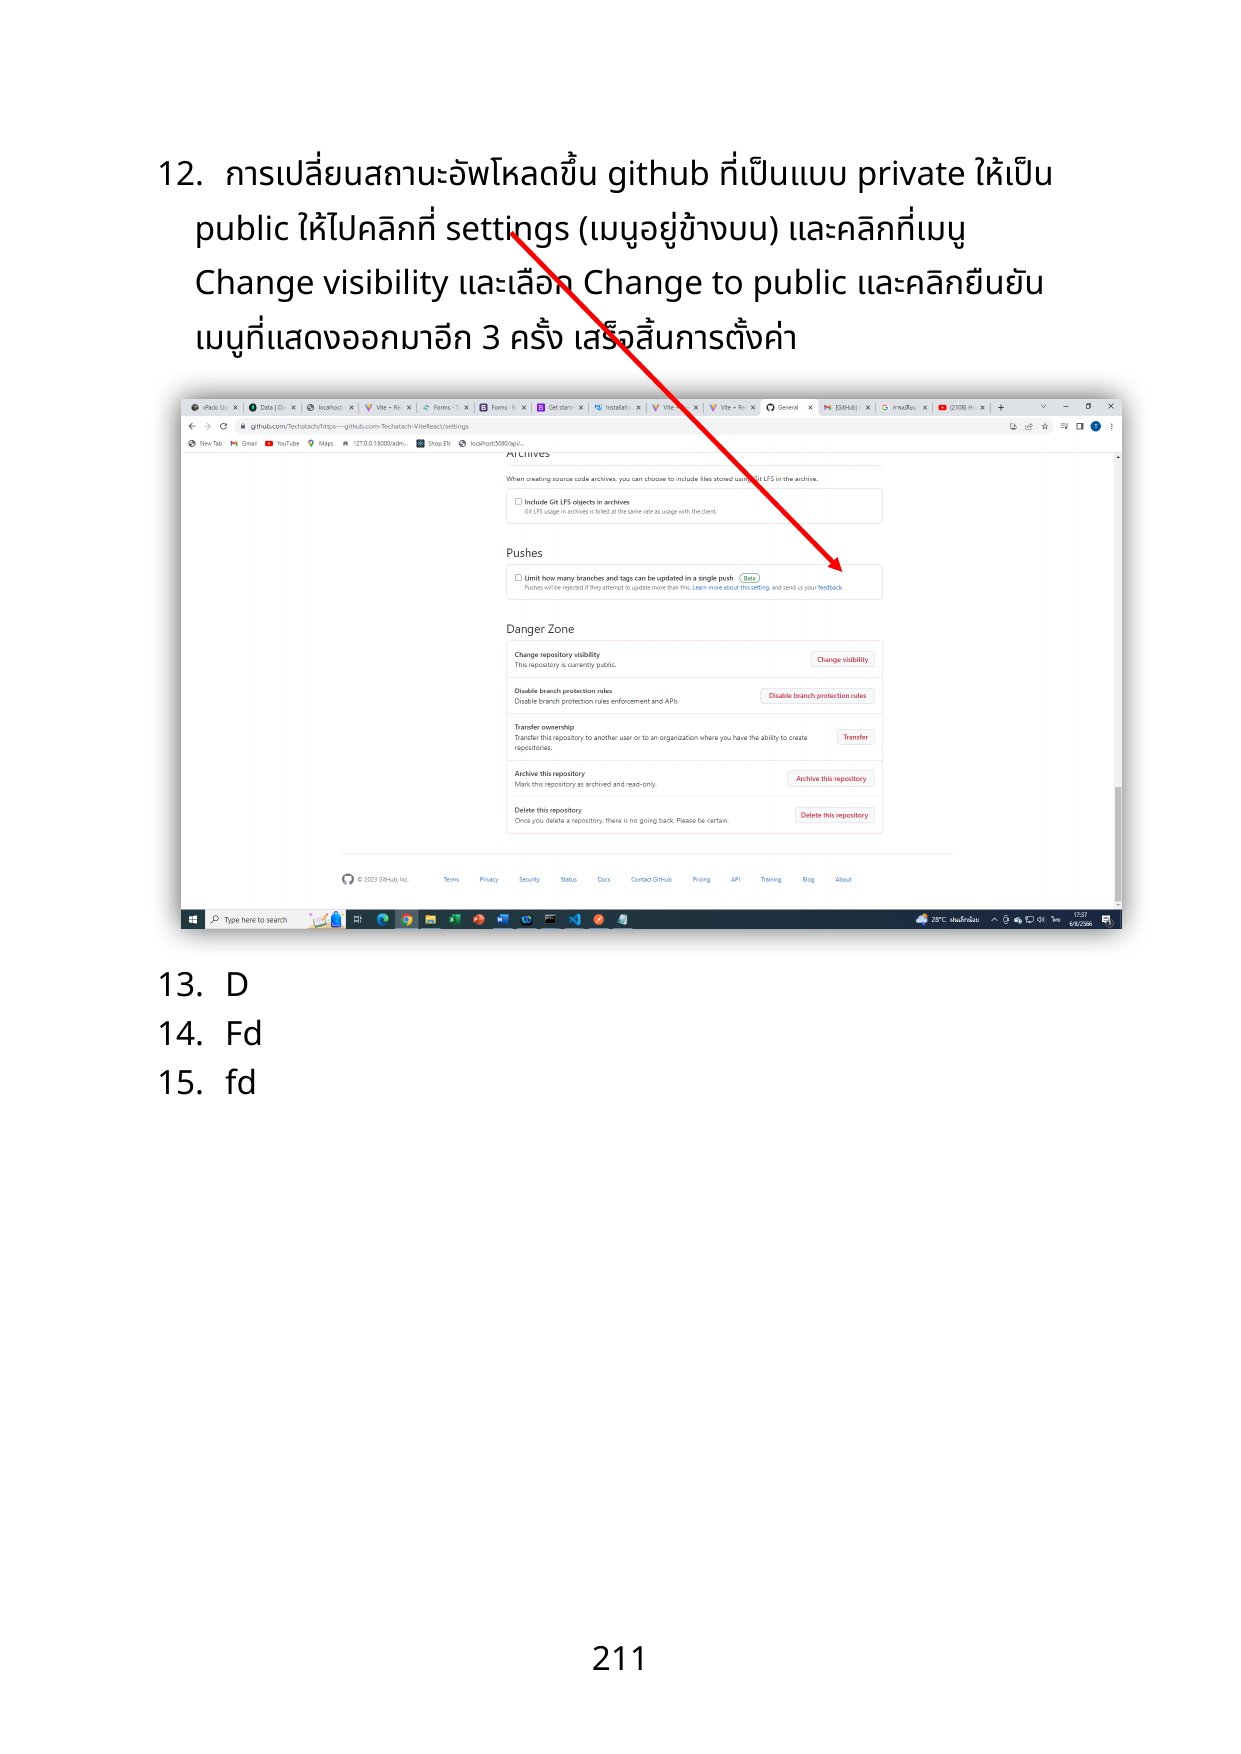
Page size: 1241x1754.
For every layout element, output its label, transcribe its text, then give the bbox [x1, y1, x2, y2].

list การเปลี่ยนสถานะอัพโหลดขึ้น github ที่เป็นแบบ private ให้เป็น public ให้ไปคลิกที่ settings (เมนูอยู่ข้างบน) และคลิกที่เมนู Change visibility และเลือก Change to public และคลิกยืนยันเมนูที่แสดงออกมาอีก 3 ครั้ง เสร็จสิ้นการตั้งค่า [157, 150, 1090, 364]
picture [181, 399, 1122, 929]
list Fd [157, 1010, 1090, 1056]
list fd [157, 1059, 1090, 1104]
list D [157, 961, 1090, 1007]
